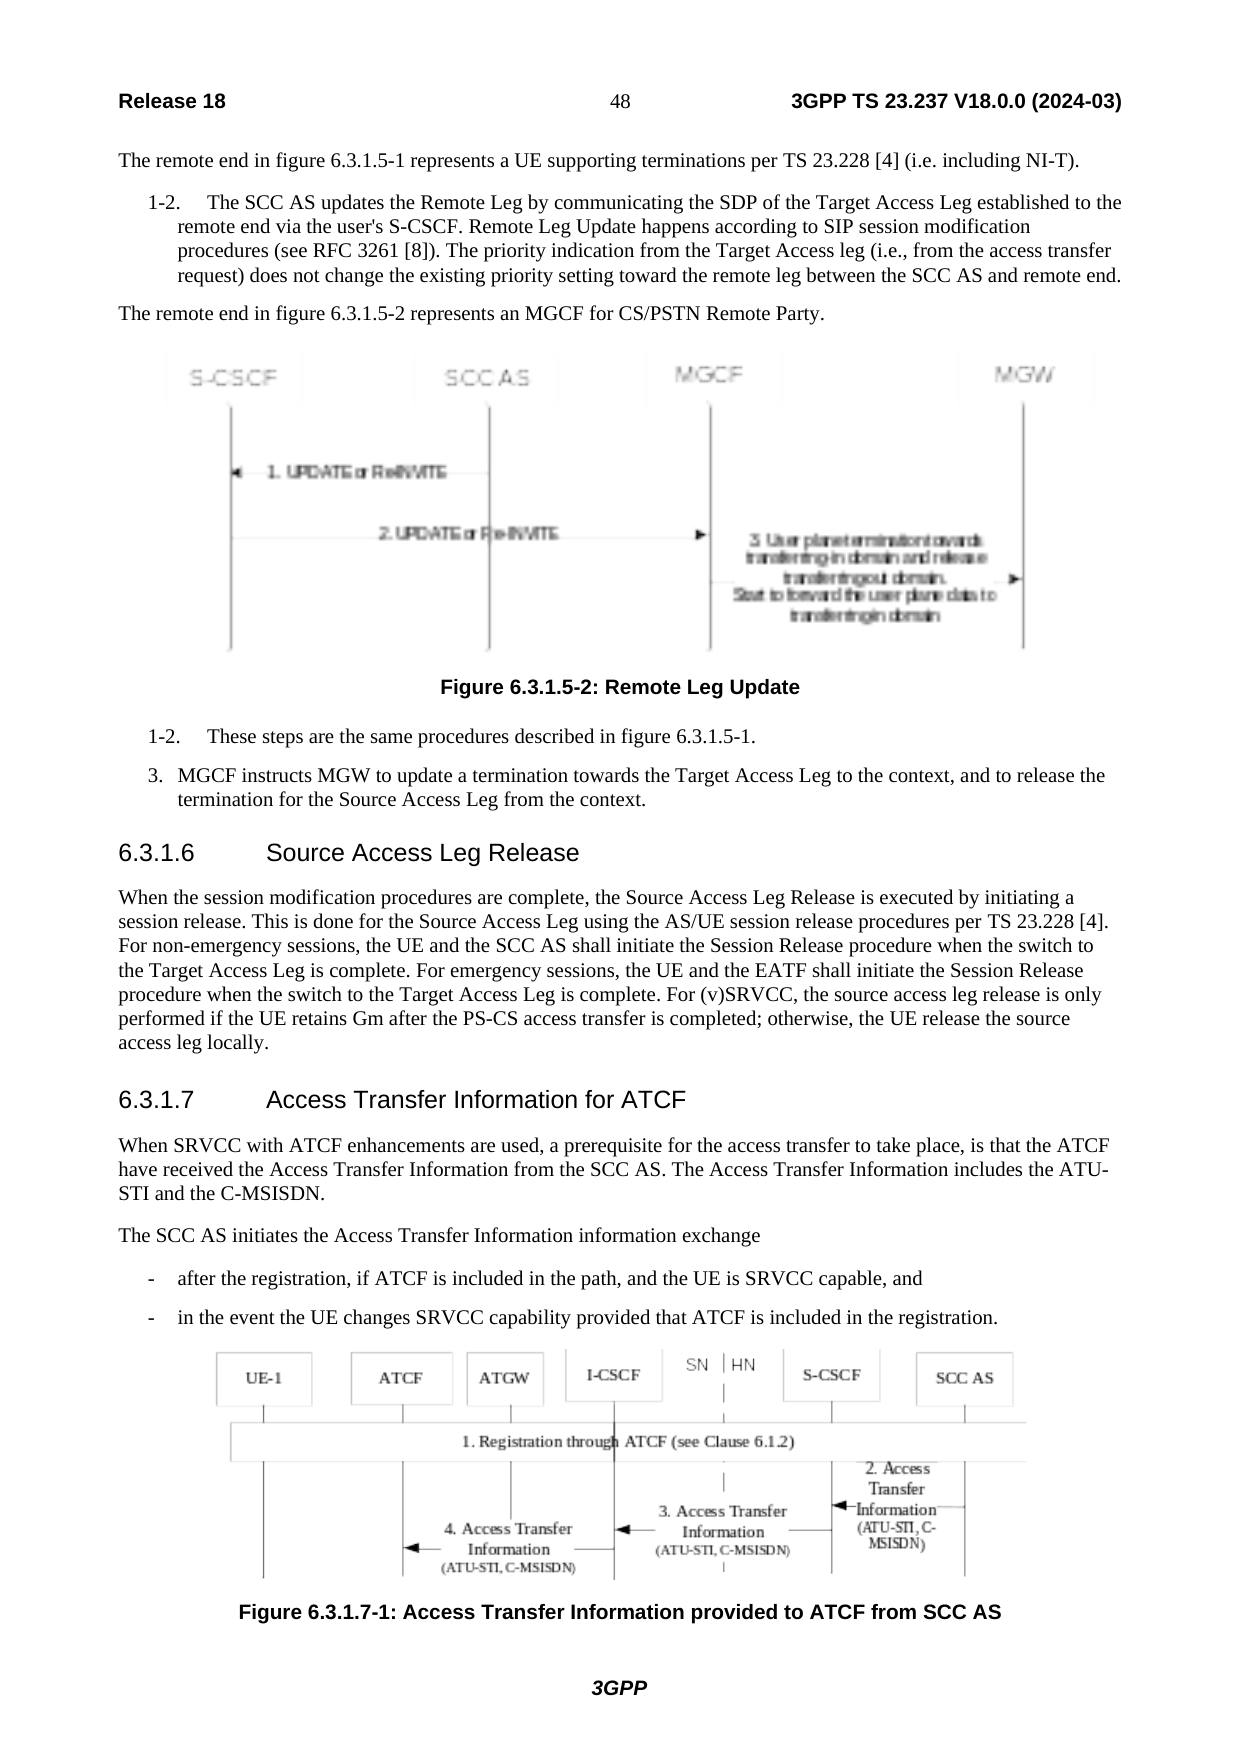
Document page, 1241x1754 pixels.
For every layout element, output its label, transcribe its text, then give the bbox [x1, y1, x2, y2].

text 3. MGCF instructs MGW to update a termination towards the Target Access Leg to the context, and to release the termination for the Source Access Leg from the context. [148, 763, 1122, 811]
subtitle 6.3.1.7 Access Transfer Information for ATCF [118, 1085, 1122, 1114]
text The remote end in figure 6.3.1.5-1 represents a UE supporting terminations per TS 23.228 [4] (i.e. including NI-T). [118, 147, 1122, 172]
text - after the registration, if ATCF is included in the path, and the UE is SRVCC capable, and [148, 1266, 1122, 1290]
text Figure 6.3.1.7-1: Access Transfer Information provided to ATCF from SCC AS [118, 1600, 1122, 1624]
subtitle 6.3.1.6 Source Access Leg Release [118, 838, 1122, 867]
text The SCC AS initiates the Access Transfer Information information exchange [118, 1223, 1122, 1247]
text - in the event the UE changes SRVCC capability provided that ATCF is included in the registration. [148, 1305, 1122, 1329]
text 1-2. These steps are the same procedures described in figure 6.3.1.5-1. [148, 724, 1122, 748]
text When SRVCC with ATCF enhancements are used, a prerequisite for the access transfer to take place, is that the ATCF have received the Access Transfer Information from the SCC AS. The Access Transfer Information includes the ATU-STI and the C-MSISDN. [118, 1132, 1122, 1205]
text When the session modification procedures are complete, the Source Access Leg Release is executed by initiating a session release. This is done for the Source Access Leg using the AS/UE session release procedures per TS 23.228 [4]. For non-emergency sessions, the UE and the SCC AS shall initiate the Session Release procedure when the switch to the Target Access Leg is complete. For emergency sessions, the UE and the EATF shall initiate the Session Release procedure when the switch to the Target Access Leg is complete. For (v)SRVCC, the source access leg release is only performed if the UE retains Gm after the PS-CS access transfer is completed; otherwise, the UE release the source access leg locally. [118, 885, 1122, 1054]
text Figure 6.3.1.5-2: Remote Leg Update [118, 675, 1122, 699]
text 1-2. The SCC AS updates the Remote Leg by communicating the SDP of the Target Access Leg established to the remote end via the user's S-CSCF. Remote Leg Update happens according to SIP session modification procedures (see RFC 3261 [8]). The priority indication from the Target Access leg (i.e., from the access transfer request) does not change the existing priority setting toward the remote leg between the SCC AS and remote end. [148, 190, 1122, 287]
text The remote end in figure 6.3.1.5-2 represents an MGCF for CS/PSTN Remote Party. [118, 301, 1122, 325]
